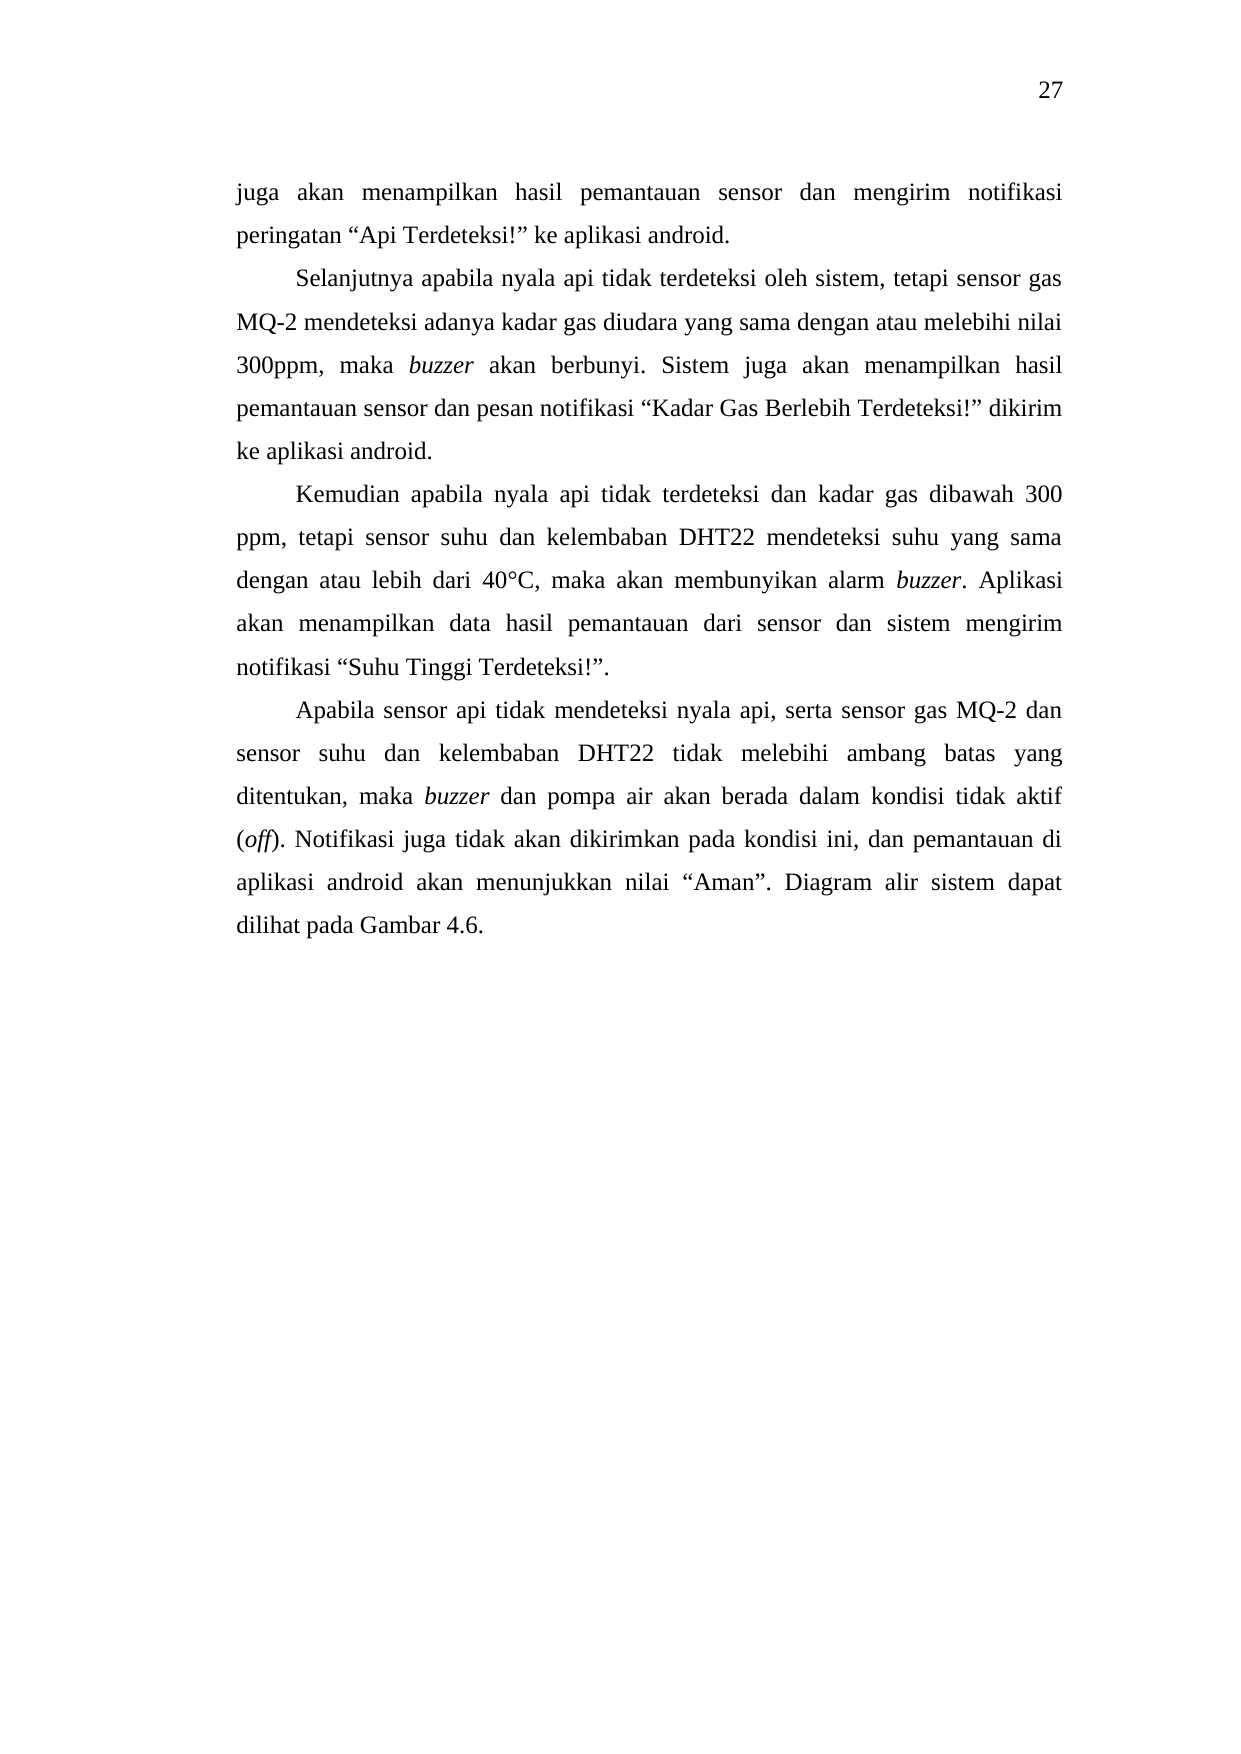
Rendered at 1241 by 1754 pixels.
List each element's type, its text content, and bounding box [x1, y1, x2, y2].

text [236, 177, 1063, 249]
text Kemudian apabila nyala api tidak terdeteksi dan kadar gas dibawah 300 ppm, tetapi sensor suhu dan kelembaban DHT22 mendeteksi suhu yang sama dengan atau lebih dari 40°C, maka akan membunyikan alarm buzzer. Aplikasi akan menampilkan data hasil pemantauan dari sensor dan sistem mengirim notifikasi “Suhu Tinggi Terdeteksi!”. [236, 479, 1063, 680]
text Selanjutnya apabila nyala api tidak terdeteksi oleh sistem, tetapi sensor gas MQ-2 mendeteksi adanya kadar gas diudara yang sama dengan atau melebihi nilai 300ppm, maka buzzer akan berbunyi. Sistem juga akan menampilkan hasil pemantauan sensor dan pesan notifikasi “Kadar Gas Berlebih Terdeteksi!” dikirim ke aplikasi android. [236, 263, 1063, 465]
text Apabila sensor api tidak mendeteksi nyala api, serta sensor gas MQ-2 dan sensor suhu dan kelembaban DHT22 tidak melebihi ambang batas yang ditentukan, maka buzzer dan pompa air akan berada dalam kondisi tidak aktif (off). Notifikasi juga tidak akan dikirimkan pada kondisi ini, dan pemantauan di aplikasi android akan menunjukkan nilai “Aman”. Diagram alir sistem dapat dilihat pada Gambar 4.6. [236, 695, 1063, 939]
